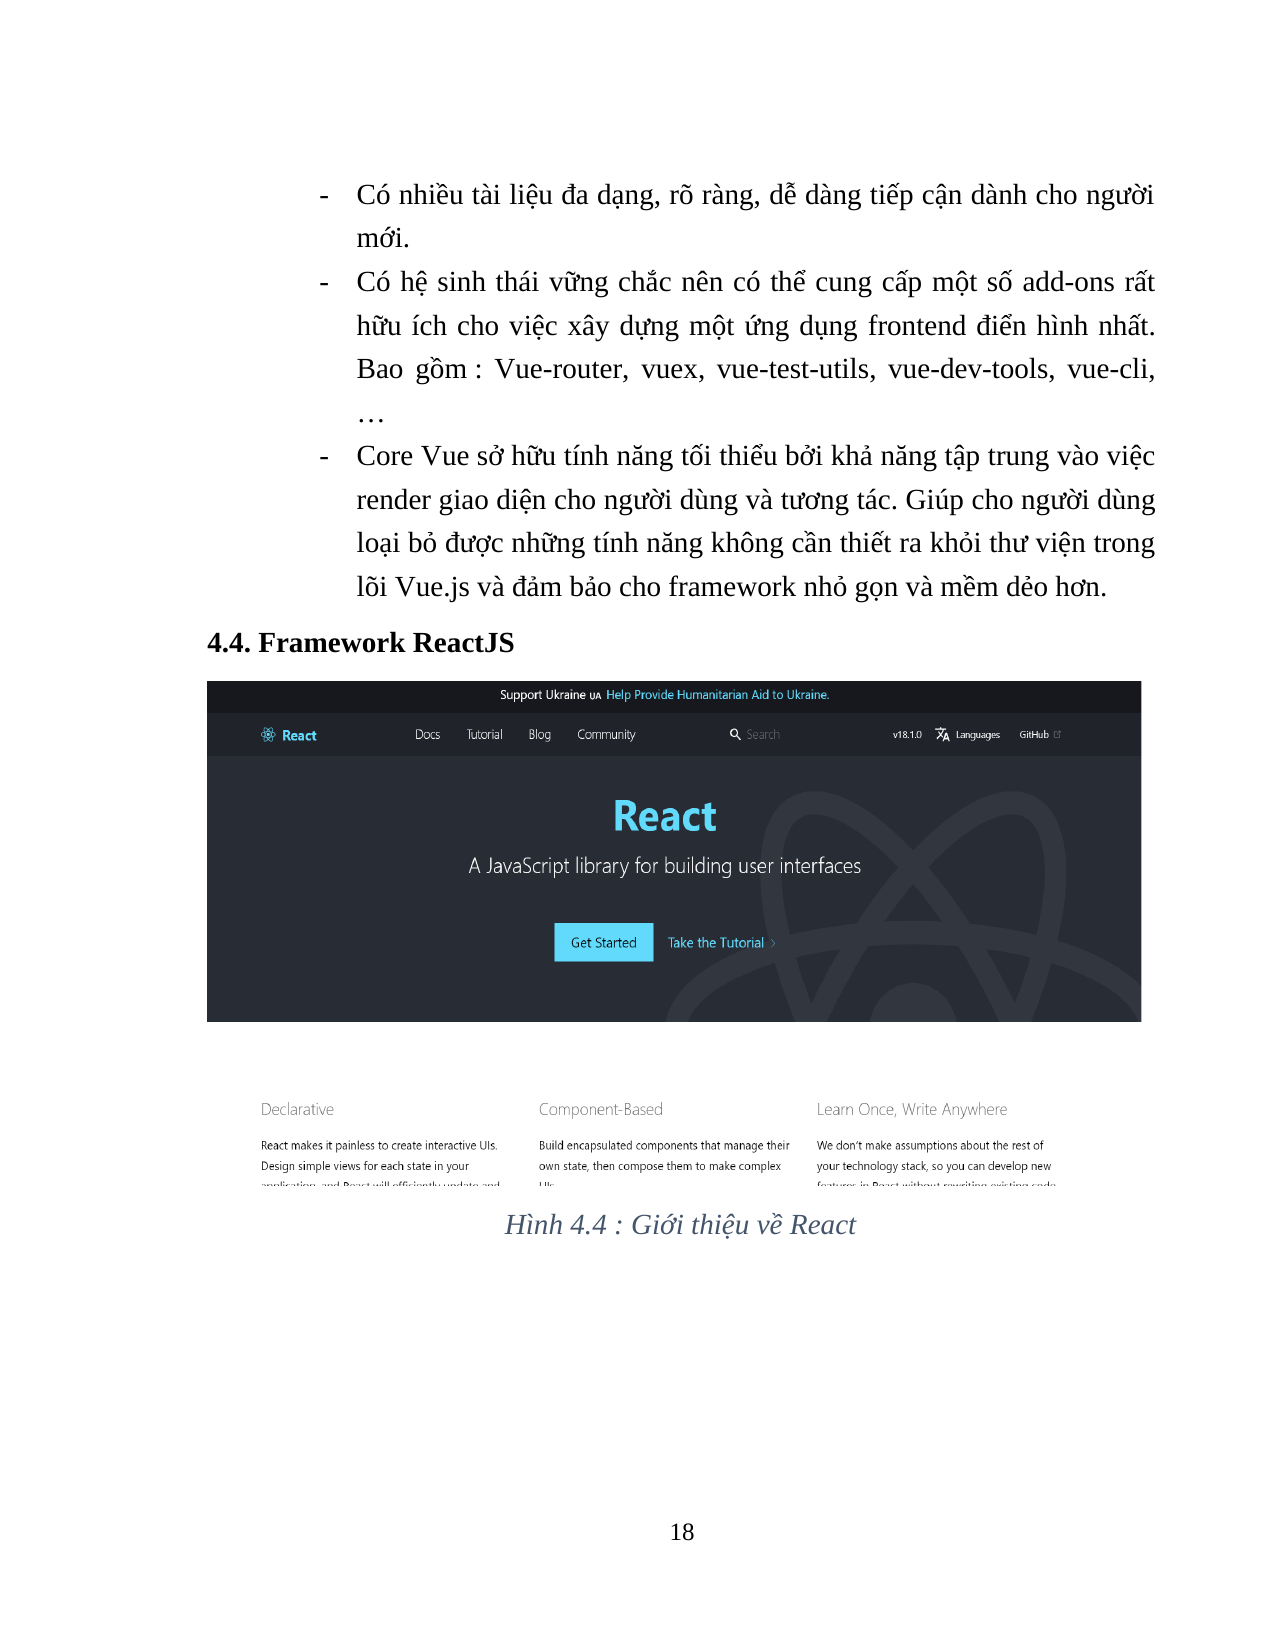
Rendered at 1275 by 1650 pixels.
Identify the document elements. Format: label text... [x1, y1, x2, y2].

list Có hệ sinh thái vững chắc nên có thể cung cấp một số add-ons rất hữu ích cho việc xây dựng một ứng dụng frontend điển hình nhất. Bao gồm : Vue-router, vuex, vue-test-utils, vue-dev-tools, vue-cli, … [319, 264, 1156, 428]
list Core Vue sở hữu tính năng tối thiểu bởi khả năng tập trung vào việc render giao diện cho người dùng và tương tác. Giúp cho người dùng loại bỏ được những tính năng không cần thiết ra khỏi thư viện trong lõi Vue.js và đảm bảo cho framework nhỏ gọn và mềm dẻo hơn. [319, 438, 1156, 602]
subtitle 4.4. Framework ReactJS [207, 625, 1156, 658]
picture [207, 681, 1142, 1186]
list Có nhiều tài liệu đa dạng, rõ ràng, dễ dàng tiếp cận dành cho người mới. [319, 177, 1156, 254]
text Hình 4.4 : Giới thiệu về React [207, 1207, 1156, 1240]
